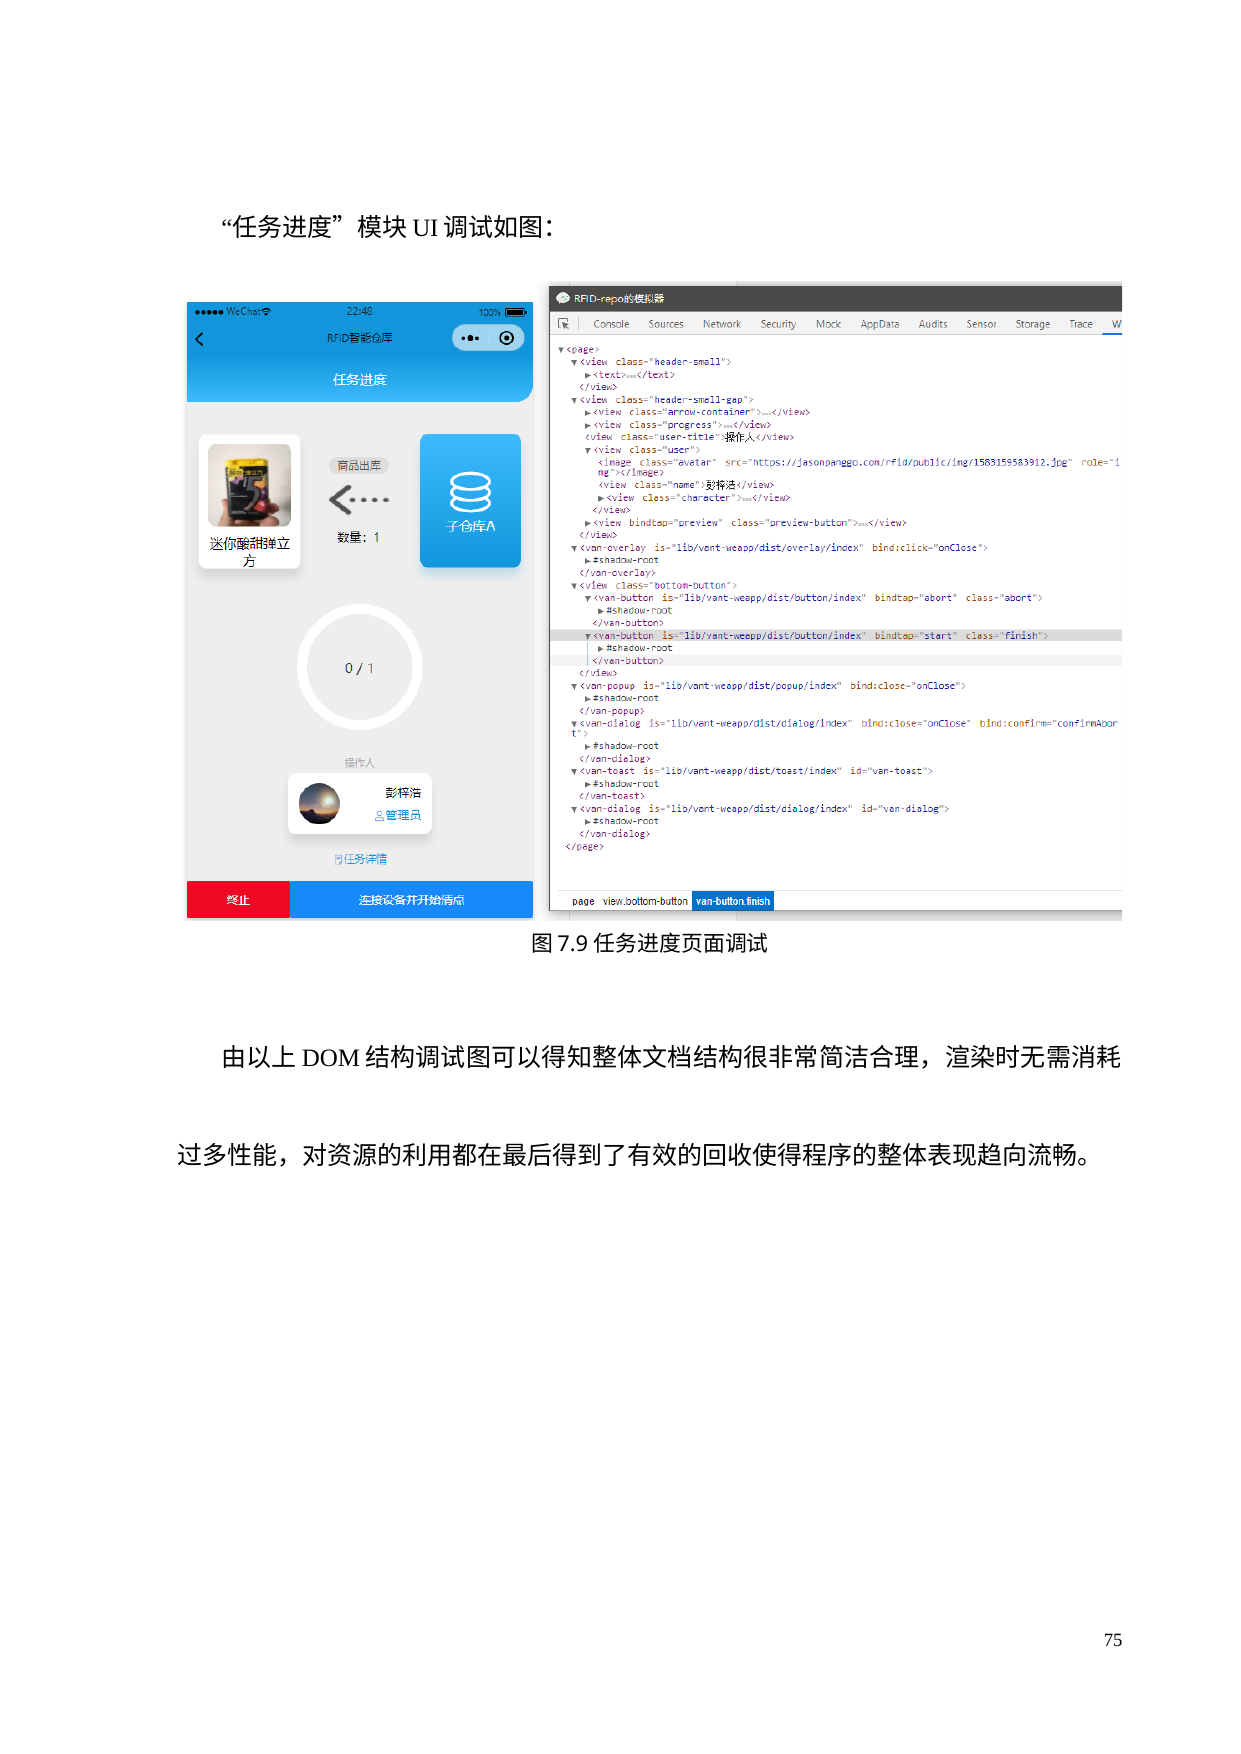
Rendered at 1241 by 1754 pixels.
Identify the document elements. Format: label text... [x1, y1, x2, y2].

picture [177, 281, 1123, 921]
text “任务进度”模块UI调试如图： [177, 193, 1122, 258]
text 由以上DOM结构调试图可以得知整体文档结构很非常简洁合理，渲染时无需消耗过多性能，对资源的利用都在最后得到了有效的回收使得程序的整体表现趋向流畅。 [177, 1023, 1122, 1186]
text 图7.9 任务进度页面调试 [177, 926, 1122, 958]
